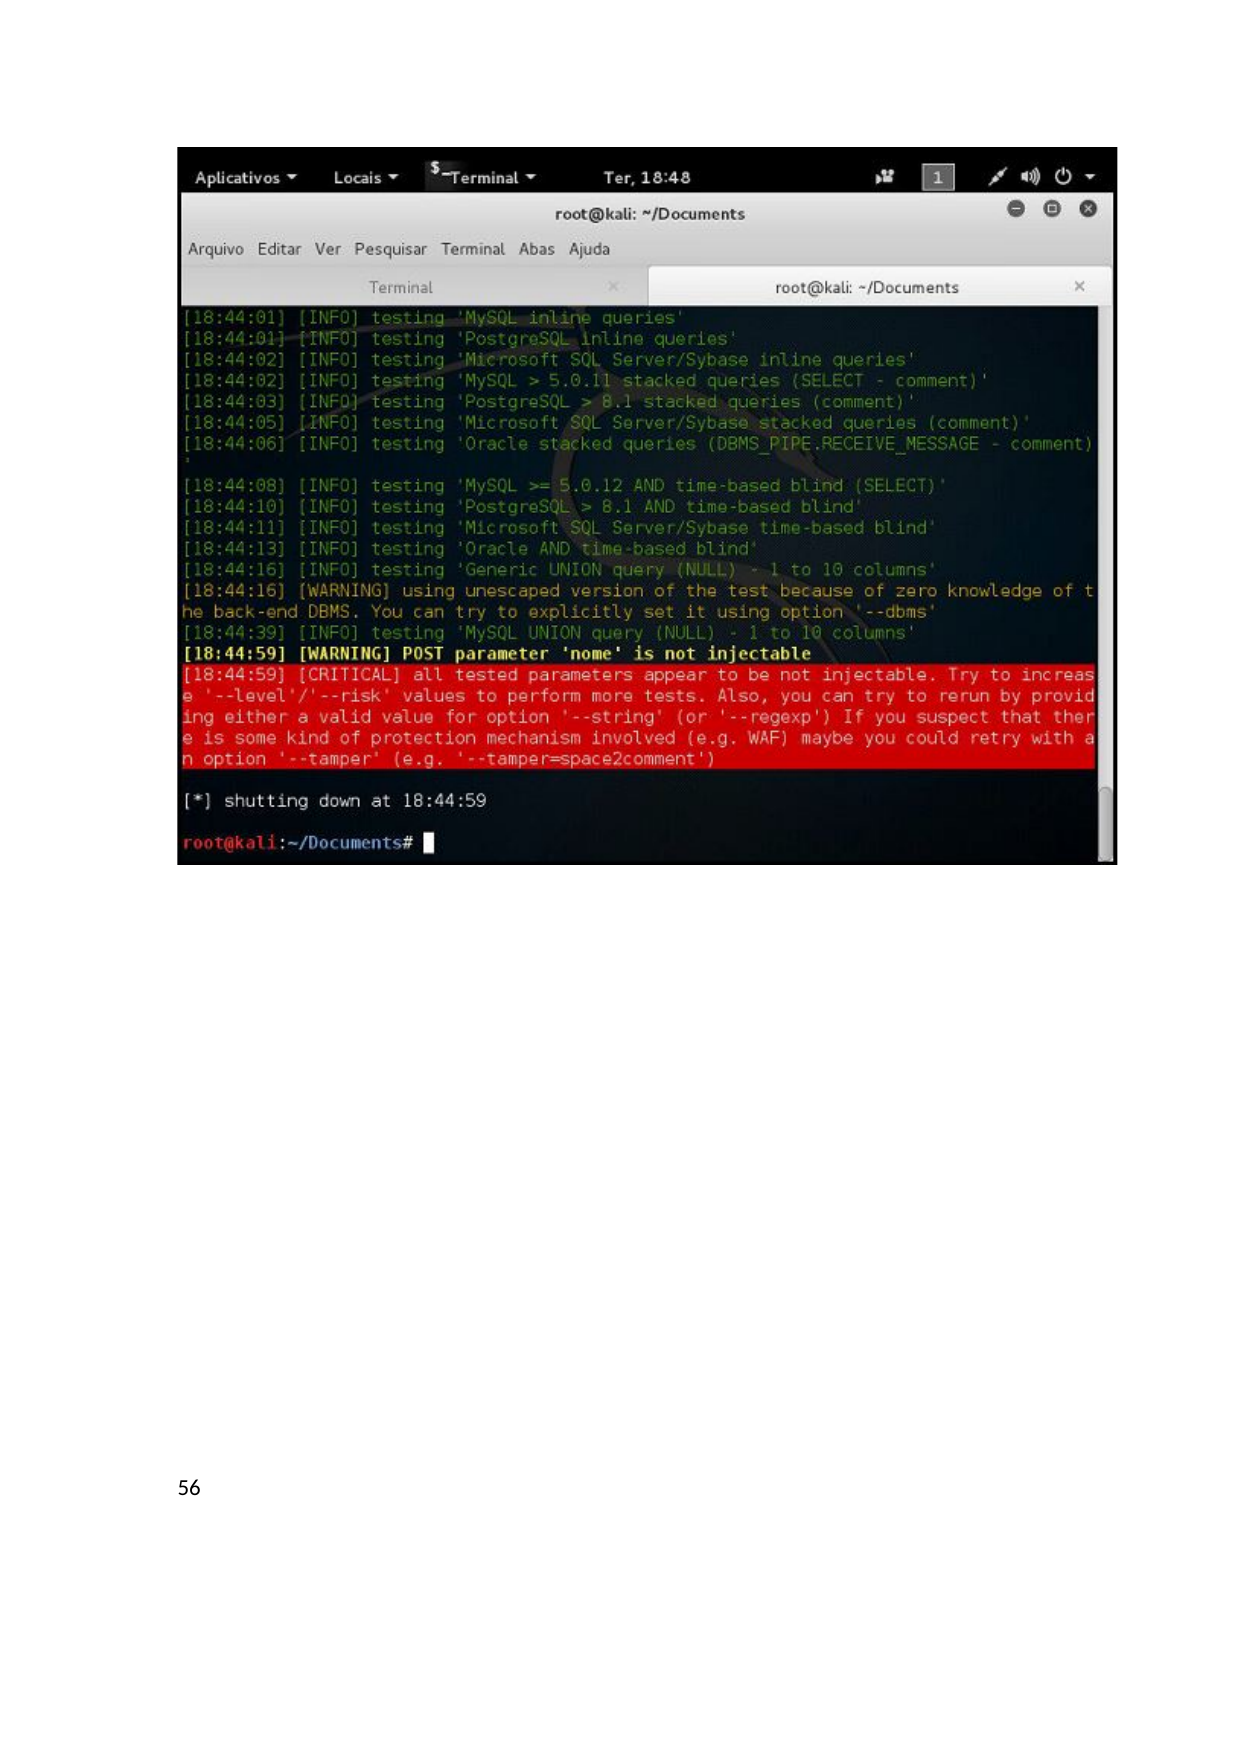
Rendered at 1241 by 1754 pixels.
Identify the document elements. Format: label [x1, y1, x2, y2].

picture [177, 147, 1118, 865]
